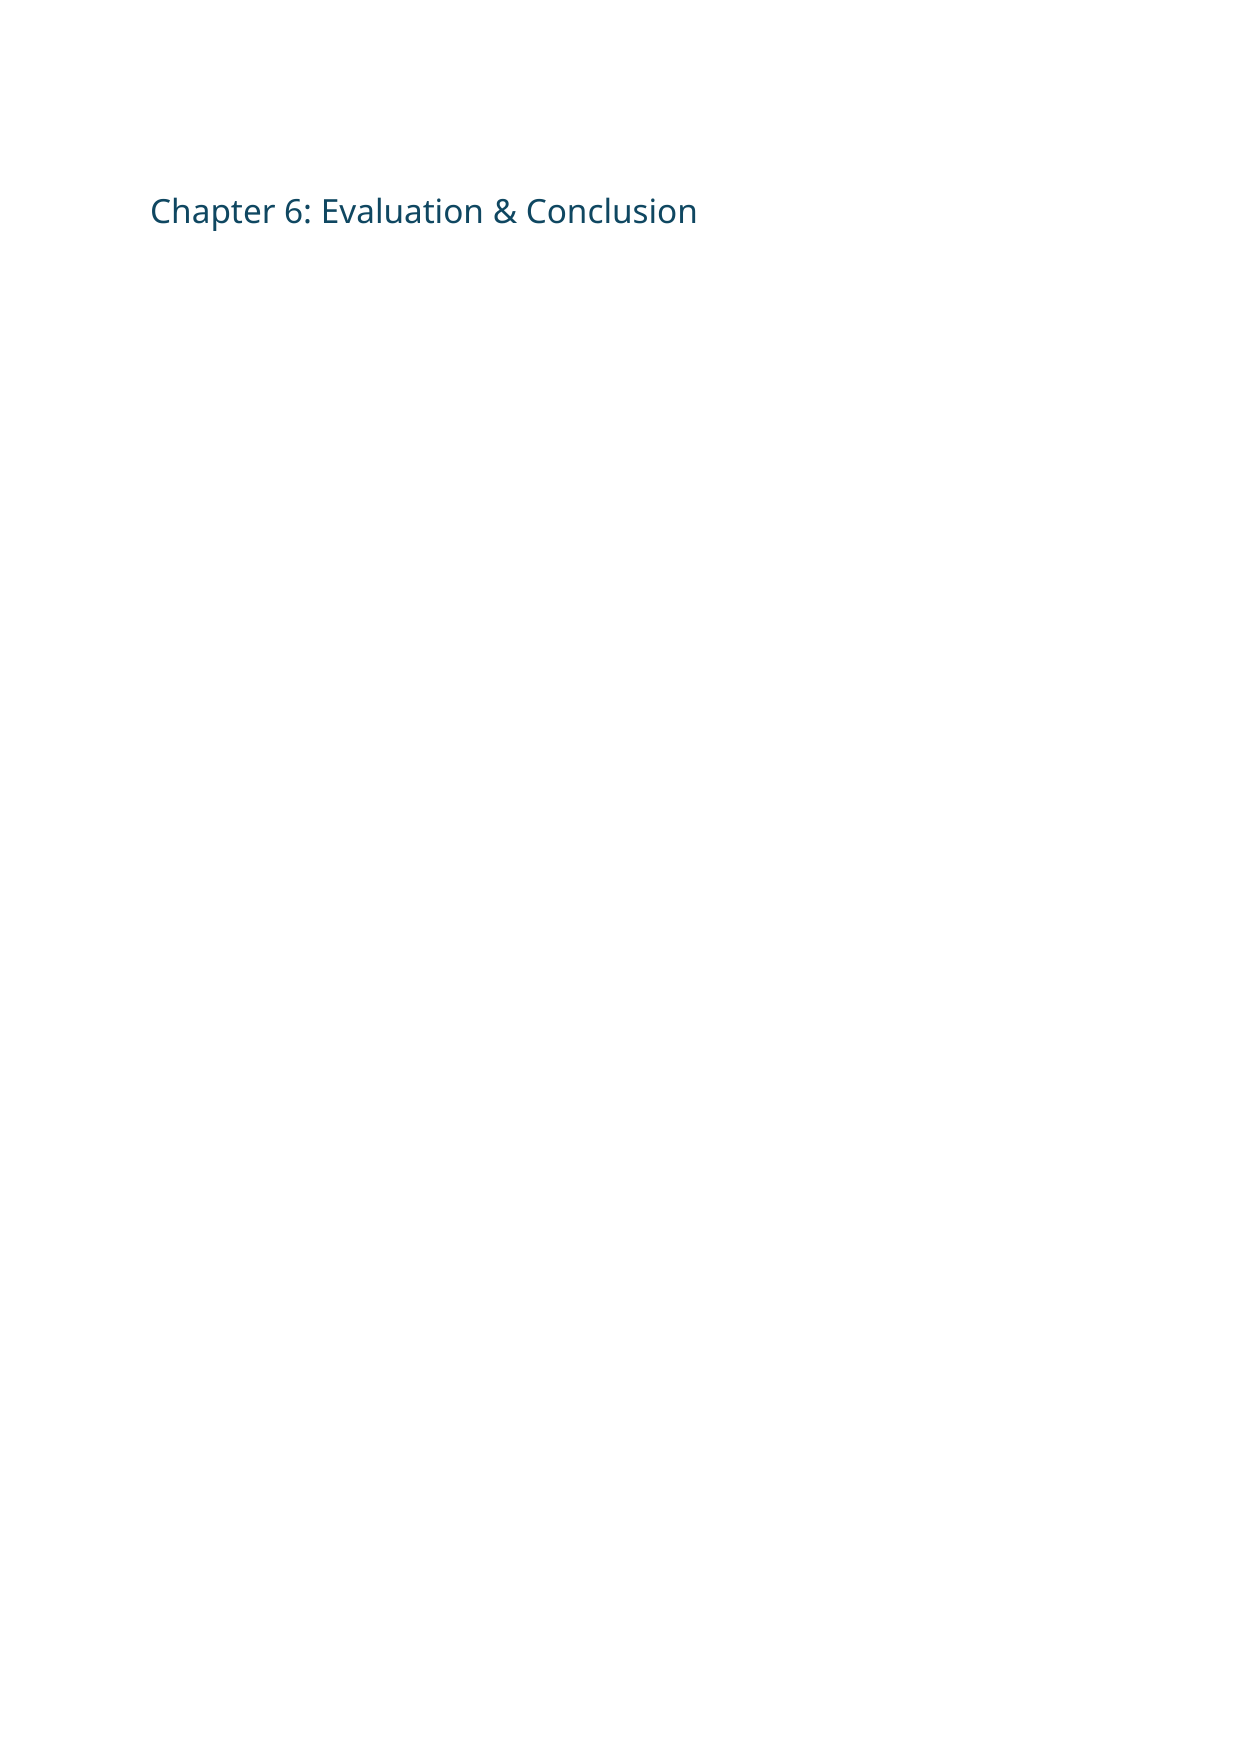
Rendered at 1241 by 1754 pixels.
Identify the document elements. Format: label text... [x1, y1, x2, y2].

subtitle Chapter 6: Evaluation & Conclusion [150, 187, 1090, 233]
